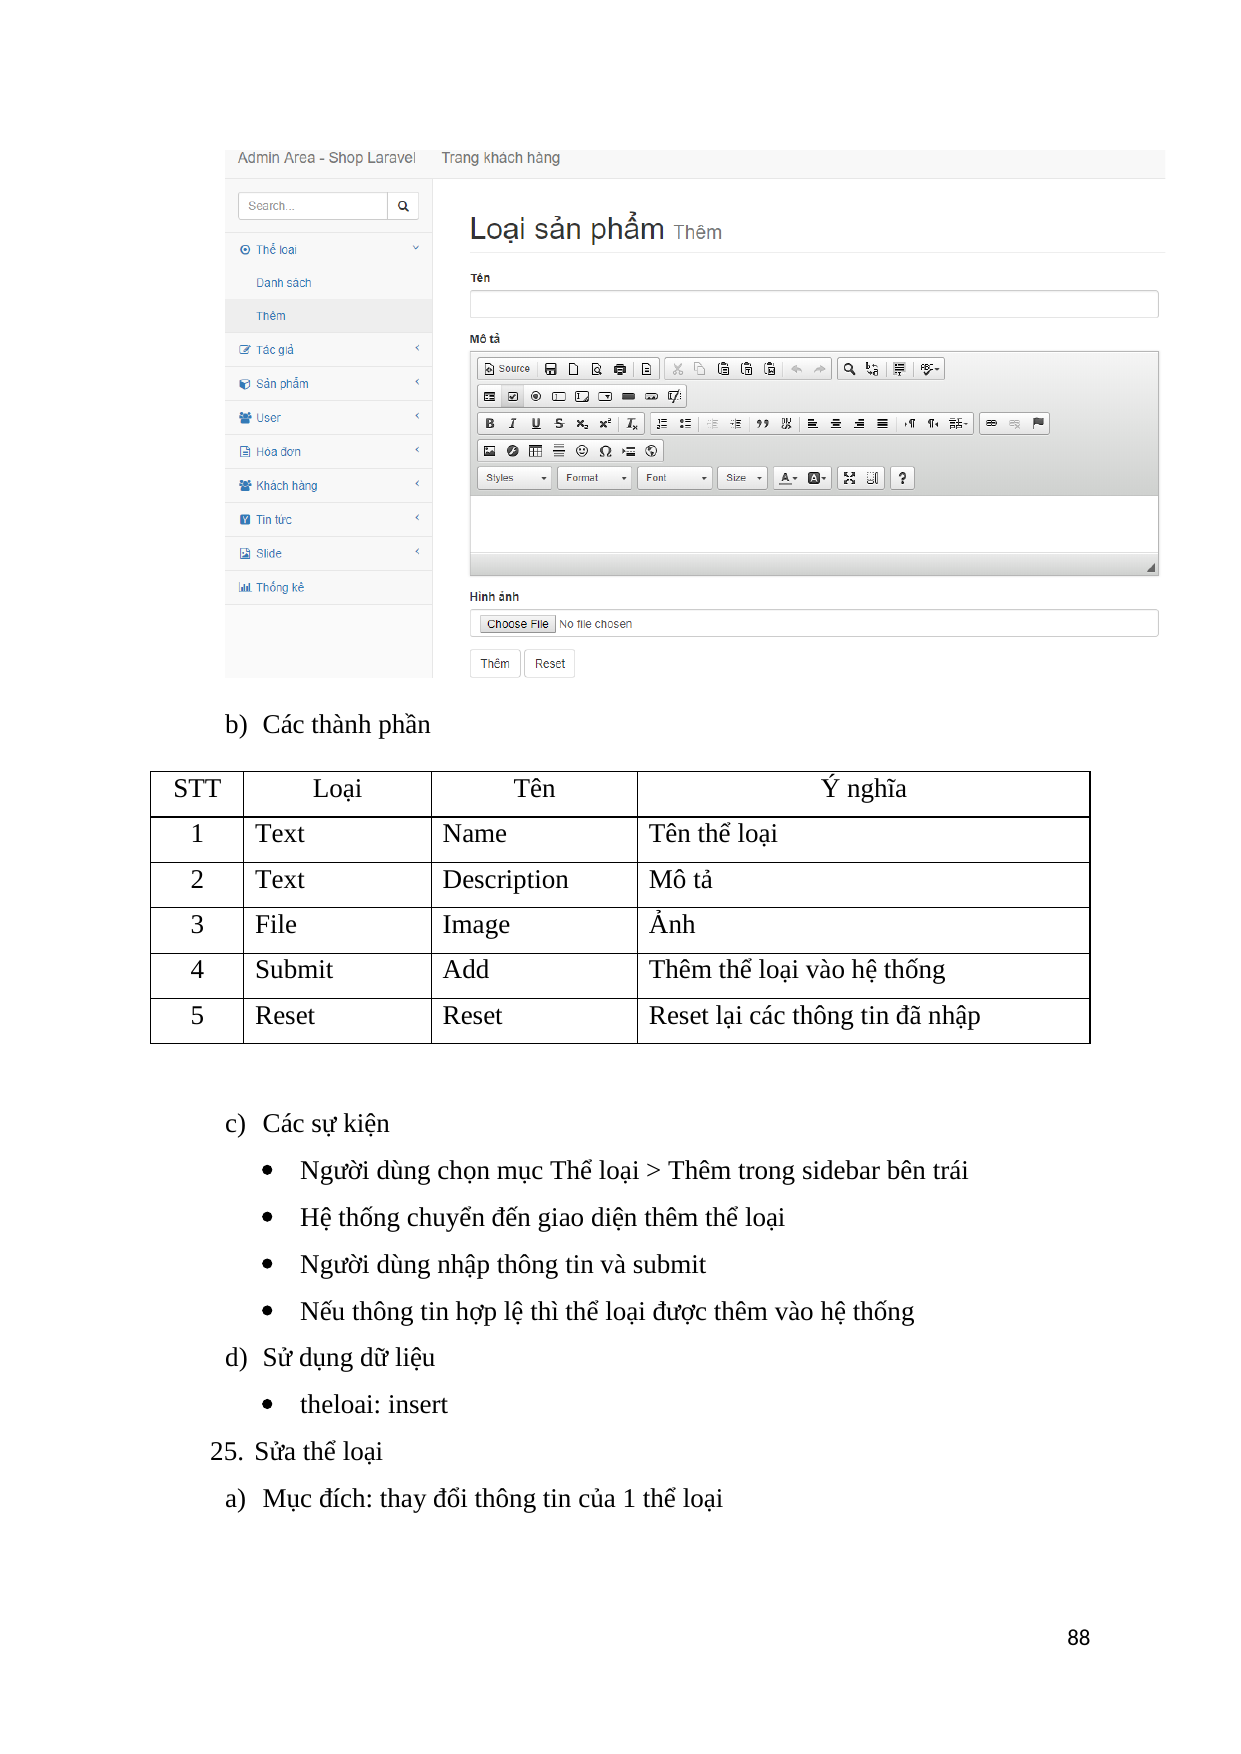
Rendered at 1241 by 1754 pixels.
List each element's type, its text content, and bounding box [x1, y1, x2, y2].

list Hệ thống chuyển đến giao diện thêm thể loại [262, 1201, 1090, 1232]
table_header Tên [432, 772, 637, 816]
table_cell 3 [151, 908, 243, 952]
table_cell Add [432, 954, 637, 998]
table_cell Name [432, 818, 637, 862]
table_cell Reset [432, 999, 637, 1043]
list theloai: insert [262, 1388, 1090, 1419]
table_cell Mô tả [638, 863, 1089, 907]
list Các thành phần [225, 708, 1090, 739]
table_cell Submit [244, 954, 431, 998]
picture [225, 150, 1166, 678]
table_cell 5 [151, 999, 243, 1043]
list Các sự kiện [225, 1107, 1090, 1138]
table_cell 2 [151, 863, 243, 907]
list Người dùng nhập thông tin và submit [262, 1248, 1090, 1279]
table_cell Image [432, 908, 637, 952]
table_header Ý nghĩa [638, 772, 1089, 816]
table_header STT [151, 772, 243, 816]
table_cell Description [432, 863, 637, 907]
list Sửa thể loại [210, 1435, 1090, 1466]
table_cell File [244, 908, 431, 952]
table_cell Text [244, 863, 431, 907]
table_cell Ảnh [638, 908, 1089, 952]
table_cell Tên thể loại [638, 818, 1089, 862]
table_cell 4 [151, 954, 243, 998]
table_cell Thêm thể loại vào hệ thống [638, 954, 1089, 998]
list Sử dụng dữ liệu [225, 1342, 1090, 1373]
table_cell Text [244, 818, 431, 862]
list Nếu thông tin hợp lệ thì thể loại được thêm vào hệ thống [262, 1295, 1090, 1326]
table_cell 1 [151, 818, 243, 862]
list Người dùng chọn mục Thể loại > Thêm trong sidebar bên trái [262, 1154, 1090, 1185]
table_cell Reset lại các thông tin đã nhập [638, 999, 1089, 1043]
table_cell Reset [244, 999, 431, 1043]
list Mục đích: thay đổi thông tin của 1 thể loại [225, 1482, 1090, 1513]
table_header Loại [244, 772, 431, 816]
